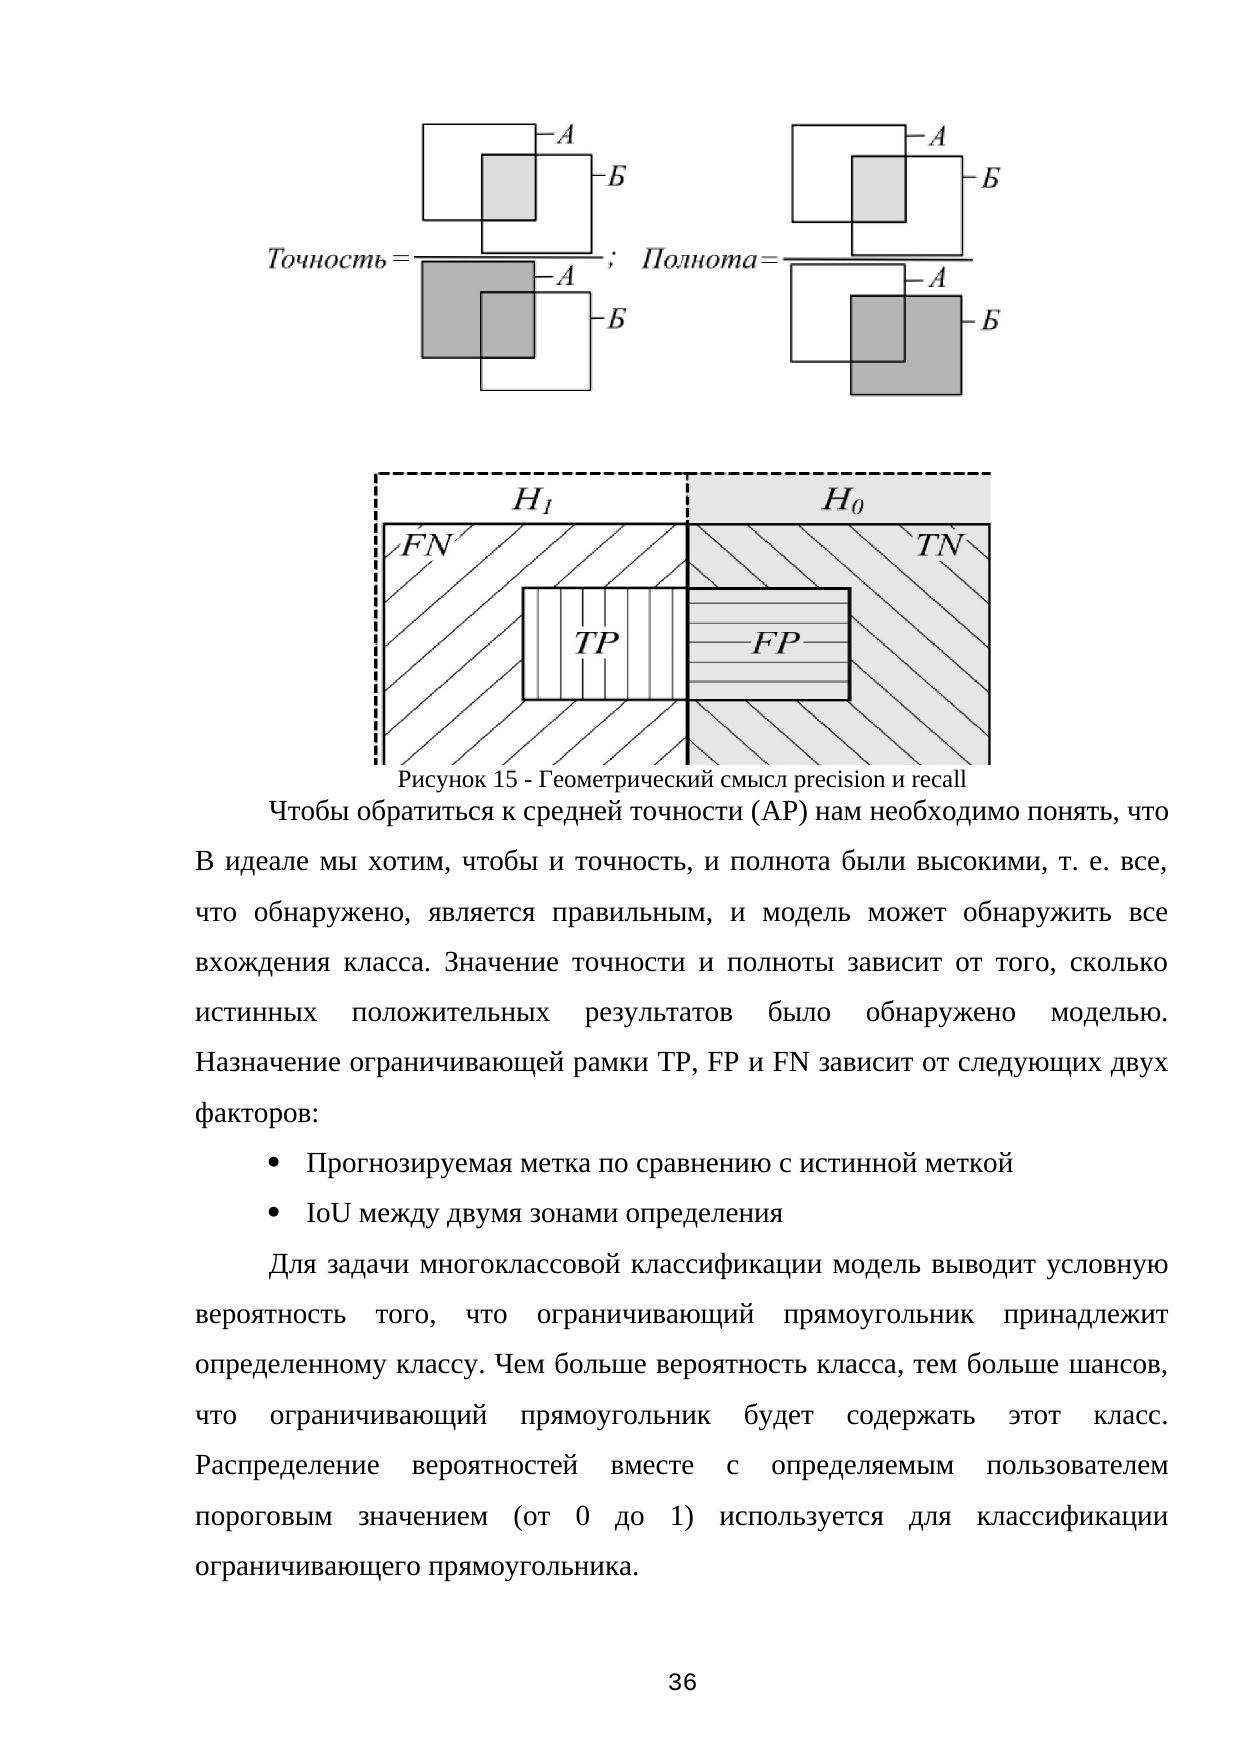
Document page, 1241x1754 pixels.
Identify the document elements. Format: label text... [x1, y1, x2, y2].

picture [373, 472, 991, 765]
list IoU между двумя зонами определения [269, 1196, 1169, 1229]
list Прогнозируемая метка по сравнению с истинной меткой [269, 1145, 1169, 1179]
text Чтобы обратиться к средней точности (AP) нам необходимо понять, что В идеале мы хотим, чтобы и точность, и полнота были высокими, т. е. все, что обнаружено, является правильным, и модель может обнаружить все вхождения класса. Значение точности и полноты зависит от того, сколько истинных положительных результатов было обнаружено моделью. Назначение ограничивающей рамки TP, FP и FN зависит от следующих двух факторов: [195, 793, 1169, 1128]
text Рисунок 15 - Геометрический смысл precision и recall [195, 764, 1169, 793]
picture [268, 120, 1005, 400]
text Для задачи многоклассовой классификации модель выводит условную вероятность того, что ограничивающий прямоугольник принадлежит определенному классу. Чем больше вероятность класса, тем больше шансов, что ограничивающий прямоугольник будет содержать этот класс. Распределение вероятностей вместе с определяемым пользователем пороговым значением (от 0 до 1) используется для классификации ограничивающего прямоугольника. [195, 1246, 1169, 1581]
